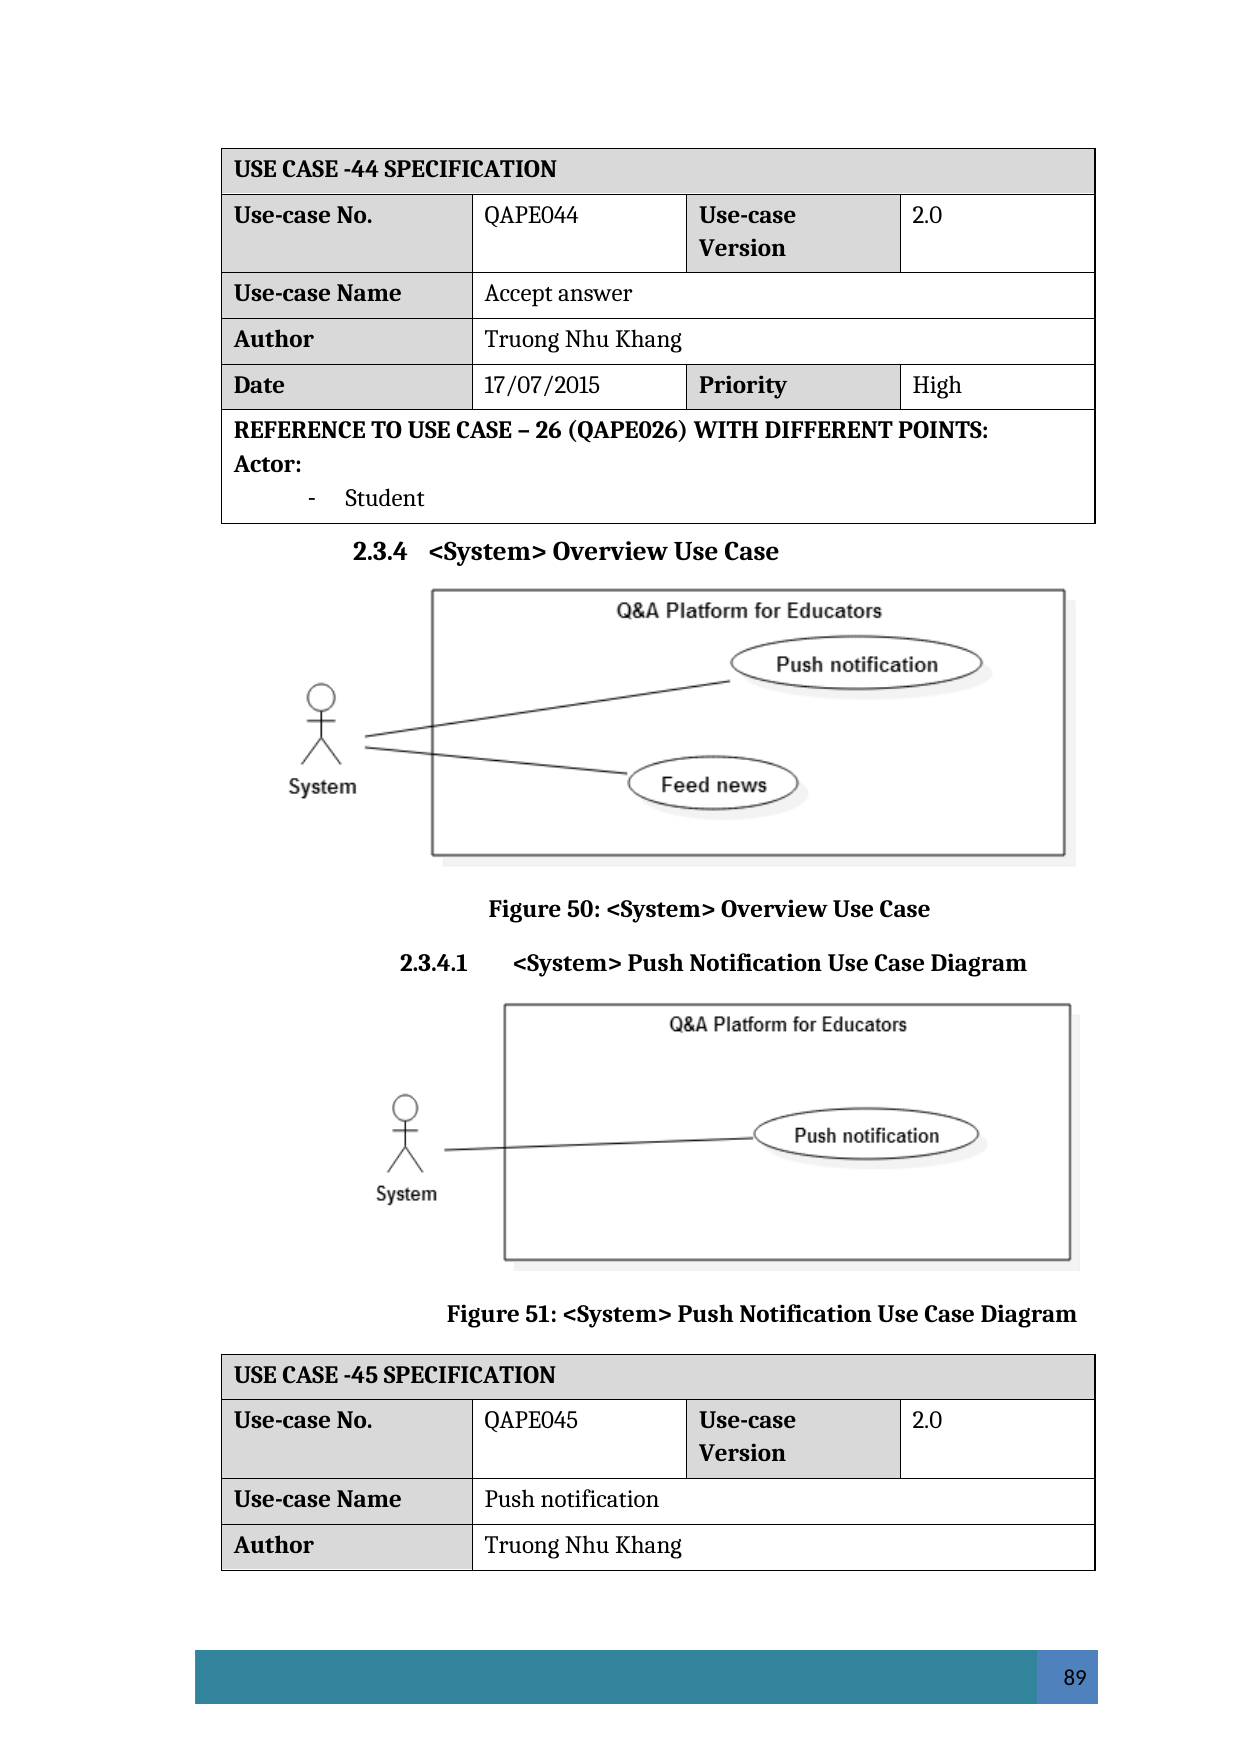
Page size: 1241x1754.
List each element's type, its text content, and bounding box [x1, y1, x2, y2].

table_header USE CASE -44 SPECIFICATION [222, 149, 1094, 193]
table_cell Author [222, 319, 472, 364]
text Figure 50: <System> Overview Use Case [222, 895, 1122, 924]
text Figure 51: <System> Push Notification Use Case Diagram [372, 1300, 1122, 1328]
table_cell Date [222, 365, 472, 409]
table_cell Priority [687, 365, 900, 409]
table_cell Use-case Version [687, 1400, 900, 1478]
table_cell QAPE045 [473, 1400, 686, 1478]
table_cell Truong Nhu Khang [473, 1525, 1094, 1569]
table_cell Author [222, 1525, 472, 1569]
table_cell Use-case Name [222, 273, 472, 318]
table_cell Use-case Name [222, 1479, 472, 1524]
subtitle <System> Push Notification Use Case Diagram [400, 949, 1122, 978]
table_cell Push notification [473, 1479, 1094, 1524]
subtitle <System> Overview Use Case [353, 536, 1122, 568]
table_cell 2.0 [901, 1400, 1094, 1478]
table_cell 17/07/2015 [473, 365, 686, 409]
table_cell Use-case Version [687, 195, 900, 272]
table_cell Use-case No. [222, 1400, 472, 1478]
table_cell Truong Nhu Khang [473, 319, 1094, 364]
table_cell QAPE044 [473, 195, 686, 272]
table_cell Accept answer [473, 273, 1094, 318]
table_cell 2.0 [901, 195, 1094, 272]
table_cell Use-case No. [222, 195, 472, 272]
table_cell REFERENCE TO USE CASE – 26 (QAPE026) WITH DIFFERENT POINTS: Actor: Student [222, 410, 1094, 523]
picture [264, 576, 1080, 871]
picture [354, 990, 1084, 1275]
table_cell High [901, 365, 1094, 409]
table_header USE CASE -45 SPECIFICATION [222, 1355, 1094, 1399]
